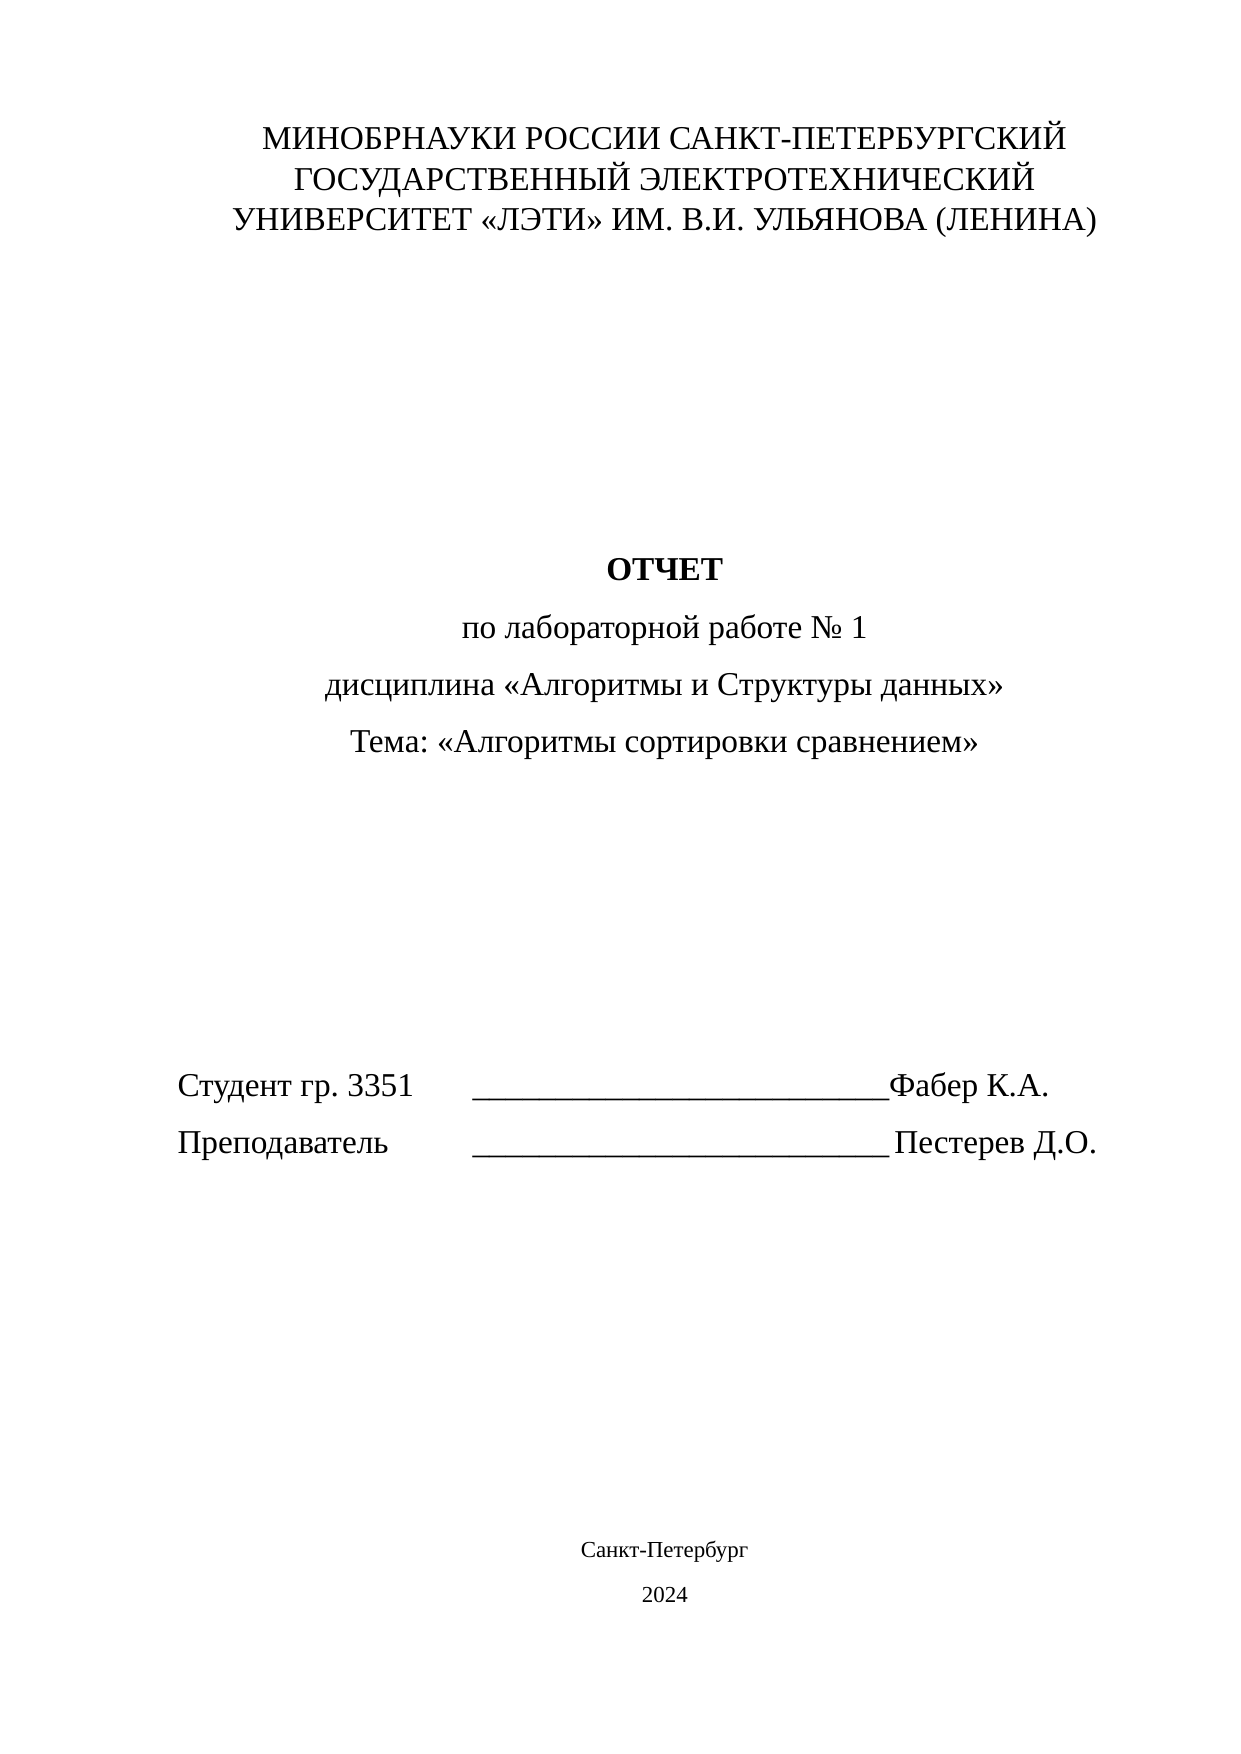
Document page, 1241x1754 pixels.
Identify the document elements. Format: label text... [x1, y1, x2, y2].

text Тема: «Алгоритмы сортировки сравнением» [177, 721, 1152, 760]
text Преподаватель _________________________ Пестерев Д.О. [177, 1122, 1152, 1161]
text дисциплина «Алгоритмы и Структуры данных» [177, 664, 1152, 702]
text 2024 [177, 1581, 1152, 1607]
text по лабораторной работе № 1 [177, 607, 1152, 645]
text МИНОБРНАУКИ РОССИИ САНКТ-ПЕТЕРБУРГСКИЙ ГОСУДАРСТВЕННЫЙ ЭЛЕКТРОТЕХНИЧЕСКИЙ УНИВЕРСИТЕТ «ЛЭТИ» ИМ. В.И. УЛЬЯНОВА (ЛЕНИНА) [177, 118, 1152, 238]
text Санкт-Петербург [177, 1536, 1152, 1563]
text ОТЧЕТ [177, 549, 1152, 588]
text Студент гр. 3351 _________________________Фабер К.А. [177, 1065, 1152, 1103]
